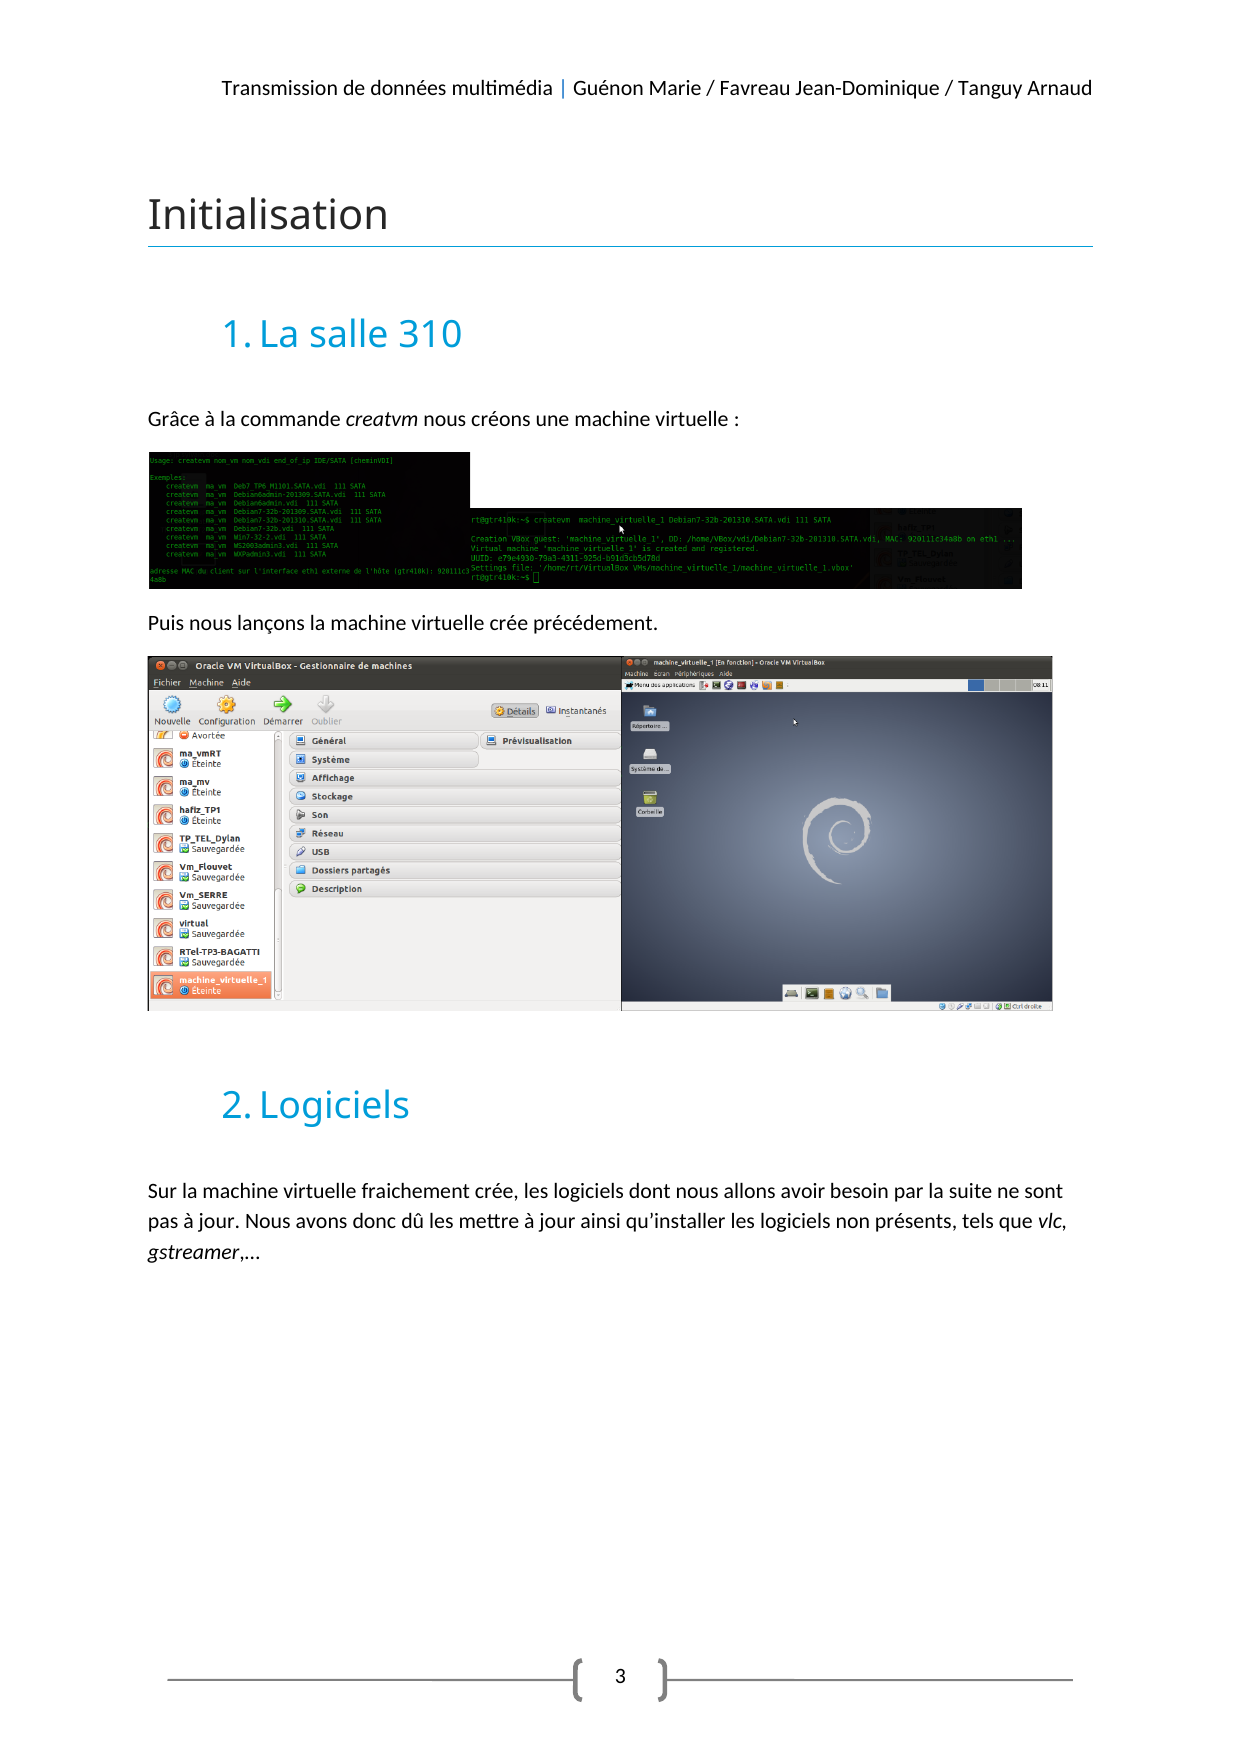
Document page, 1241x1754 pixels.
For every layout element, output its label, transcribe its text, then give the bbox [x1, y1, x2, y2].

picture [147, 656, 1053, 1011]
picture [149, 452, 1022, 589]
subtitle Initialisation [148, 185, 1093, 246]
subtitle Logiciels [221, 1078, 1093, 1129]
text Grâce à la commande creatvm nous créons une machine virtuelle : [148, 405, 1093, 432]
text Sur la machine virtuelle fraichement crée, les logiciels dont nous allons avoir besoin par la suite ne sont pas à jour. Nous avons donc dû les mettre à jour ainsi qu’installer les logiciels non présents, tels que vlc, gstreamer,… [148, 1177, 1093, 1265]
subtitle La salle 310 [221, 307, 1093, 358]
text Puis nous lançons la machine virtuelle crée précédement. [148, 609, 1093, 636]
